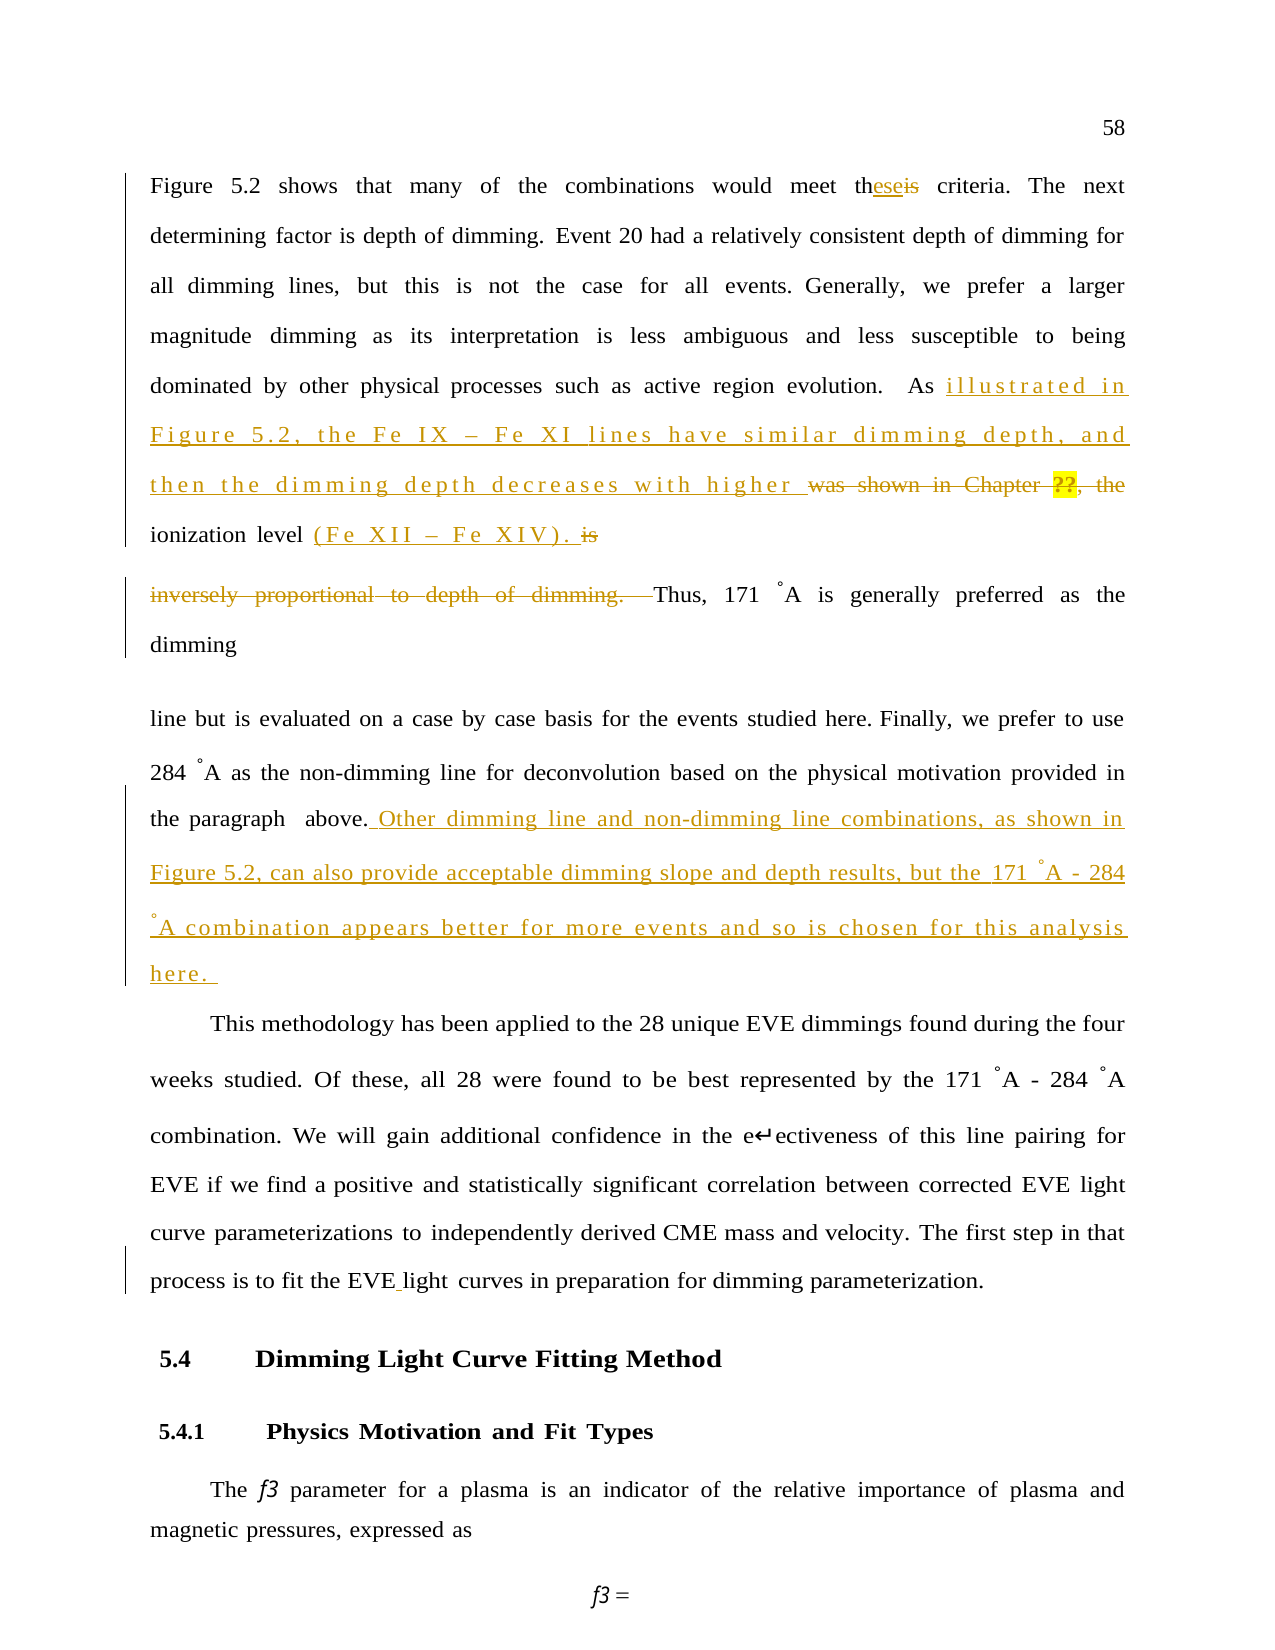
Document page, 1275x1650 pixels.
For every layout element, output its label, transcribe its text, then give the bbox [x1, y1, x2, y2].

text Figure 5.2 shows that many of the combinations would meet th criteria. The next determining factor is depth of dimming. Event 20 had a relatively consistent depth of dimming for all dimming lines, but this is not the case for all events. Generally, we prefer a larger magnitude dimming as its interpretation is less ambiguous and less susceptible to being dominated by other physical processes such as active region evolution. As ionization level [150, 172, 1125, 444]
text f3 = [557, 1578, 629, 1610]
text line but is evaluated on a case by case basis for the events studied here. Finally, we prefer to use 284 ˚A as the non-dimming line for deconvolution based on the physical motivation provided in the paragraph above. [150, 938, 1125, 986]
text This methodology has been applied to the 28 unique EVE dimmings found during the four weeks studied. Of these, all 28 were found to be best represented by the 171 ˚A - 284 ˚A combination. We will gain additional confidence in the e↵ectiveness of this line pairing for EVE if we find a positive and statistically significant correlation between corrected EVE light curve parameterizations to independently derived CME mass and velocity. The first step in that process is to fit the EVElight curves in preparation for dimming parameterization. [150, 1010, 1125, 1293]
text Figure 5.2 shows that many of the combinations would meet th criteria. The next determining factor is depth of dimming. Event 20 had a relatively consistent depth of dimming for all dimming lines, but this is not the case for all events. Generally, we prefer a larger magnitude dimming as its interpretation is less ambiguous and less susceptible to being dominated by other physical processes such as active region evolution. As ionization level [150, 446, 1125, 547]
text The f3 parameter for a plasma is an indicator of the relative importance of plasma and magnetic pressures, expressed as [150, 1473, 1125, 1542]
subtitle Physics Motivation and Fit Types [159, 1418, 1137, 1445]
text Thus, 171 ˚A is generally preferred as the dimming [150, 577, 1125, 658]
text line but is evaluated on a case by case basis for the events studied here. Finally, we prefer to use 284 ˚A as the non-dimming line for deconvolution based on the physical motivation provided in the paragraph above. [150, 884, 1125, 936]
subtitle Dimming Light Curve Fitting Method [159, 1344, 1137, 1373]
text line but is evaluated on a case by case basis for the events studied here. Finally, we prefer to use 284 ˚A as the non-dimming line for deconvolution based on the physical motivation provided in the paragraph above. [150, 705, 1125, 882]
